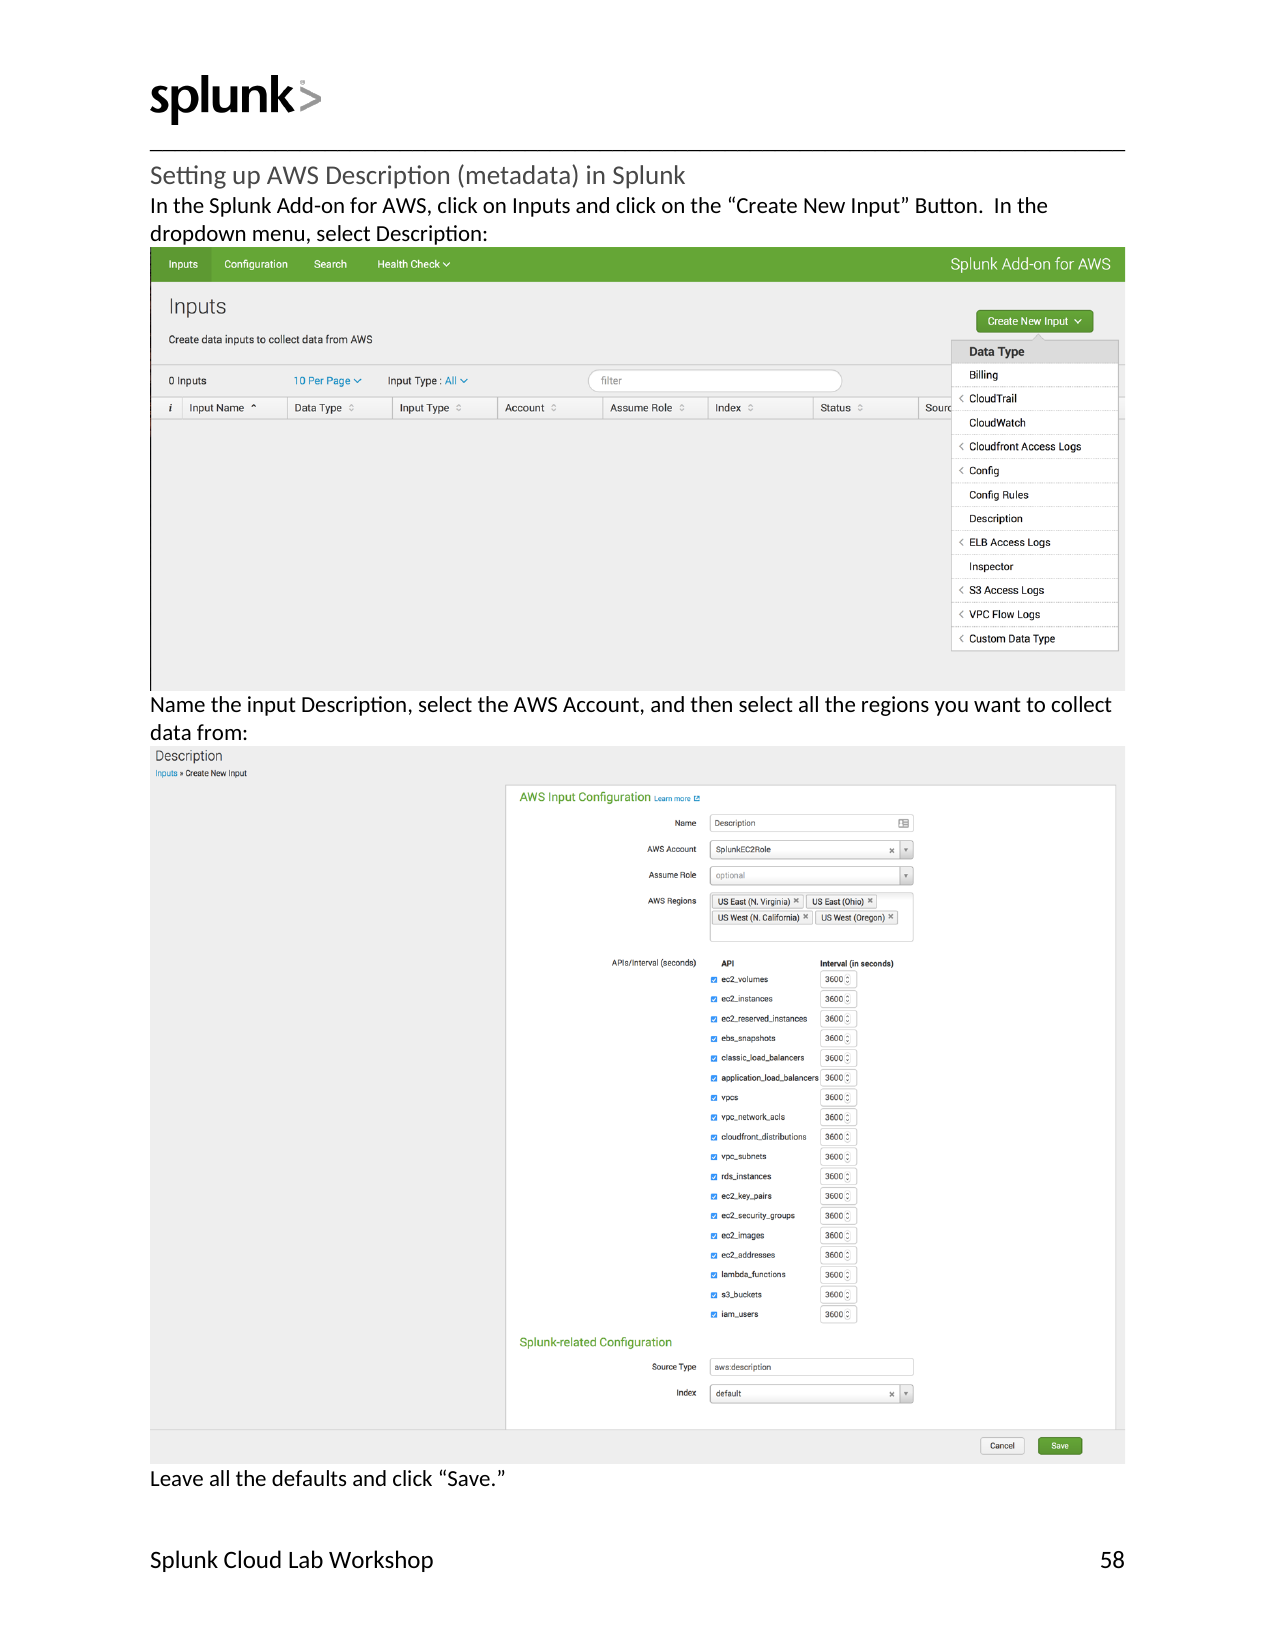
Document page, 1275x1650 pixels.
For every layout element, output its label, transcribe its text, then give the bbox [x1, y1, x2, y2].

subtitle Setting up AWS Description (metadata) in Splunk [150, 158, 1125, 191]
text In the Splunk Add-on for AWS, click on Inputs and click on the “Create New Input” Button. In the dropdown menu, select Description: [150, 191, 1125, 247]
text Leave all the defaults and click “Save.” [150, 1464, 1125, 1492]
picture [150, 75, 321, 125]
picture [150, 746, 1125, 1464]
text Name the input Description, select the AWS Account, and then select all the regions you want to collect data from: [150, 691, 1125, 746]
picture [150, 247, 1125, 691]
